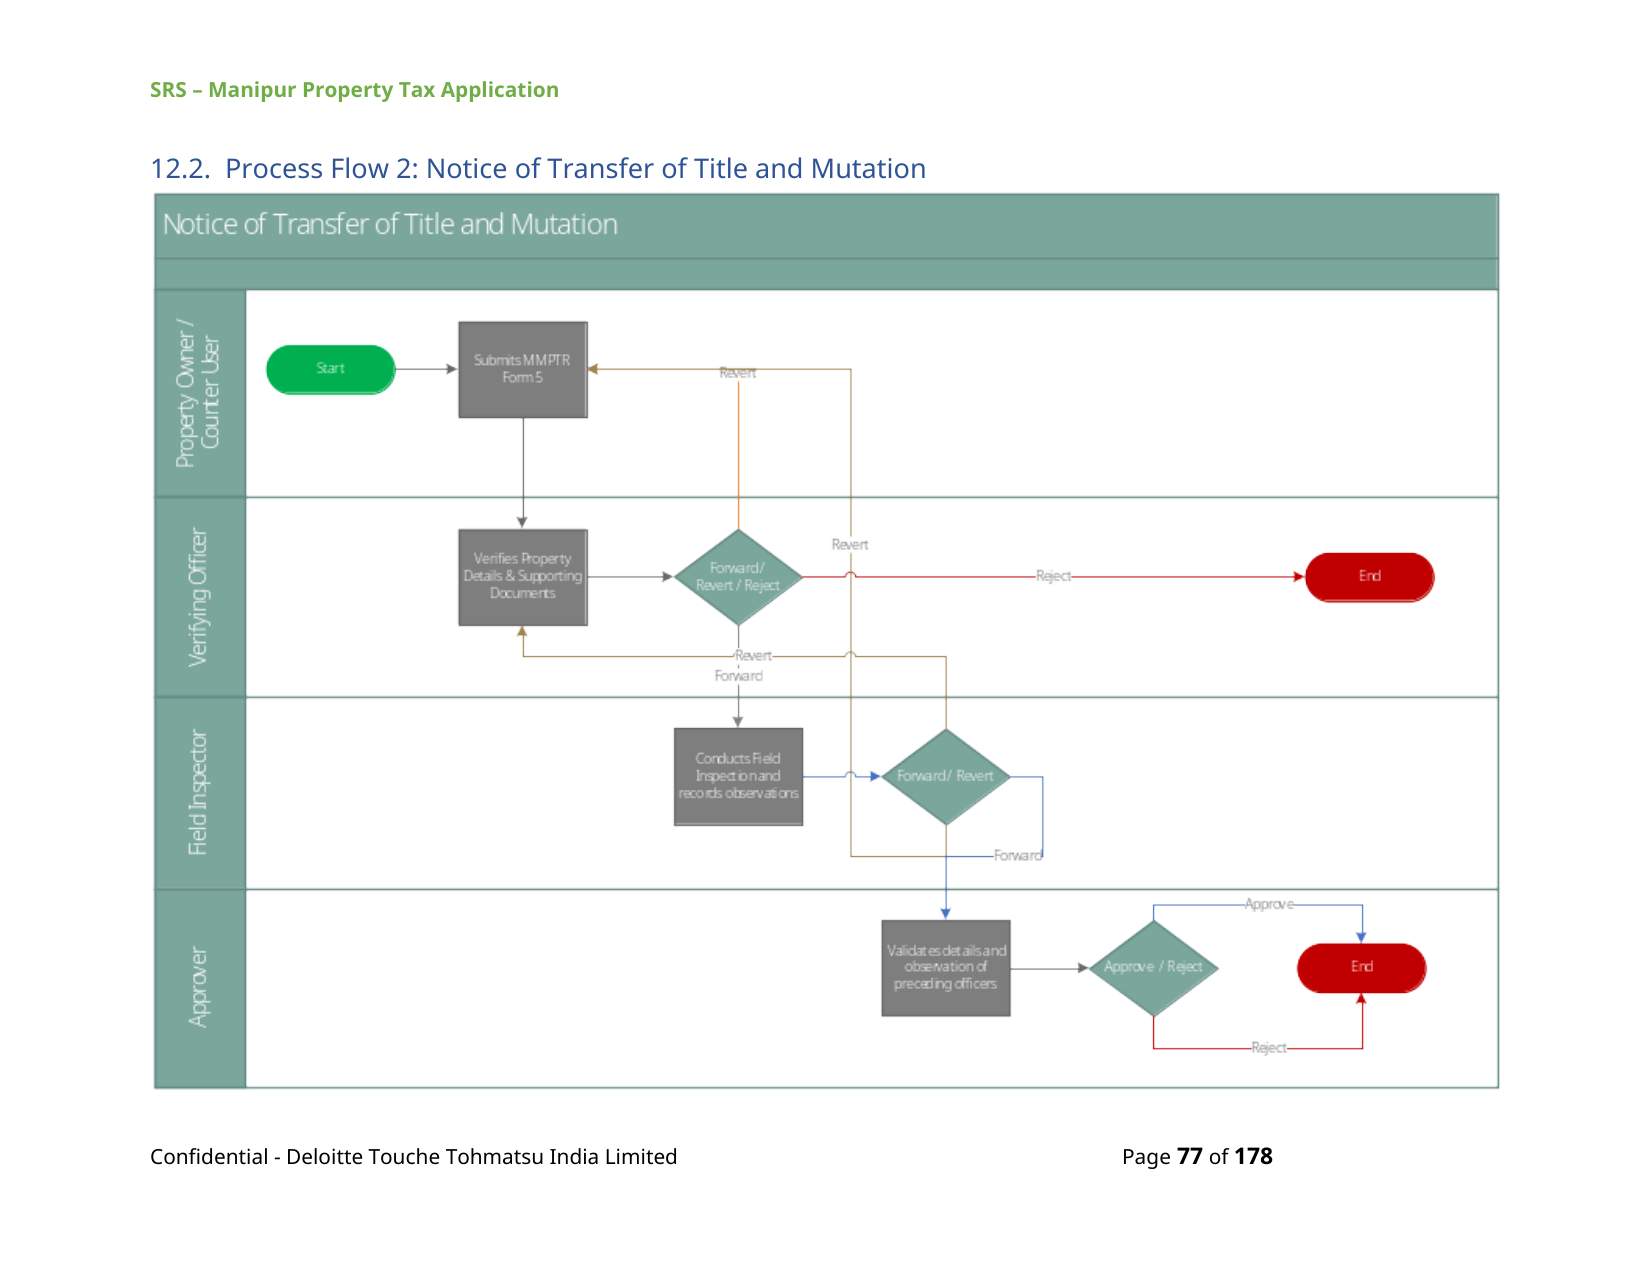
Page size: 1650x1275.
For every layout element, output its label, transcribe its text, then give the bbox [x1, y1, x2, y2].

subtitle Process Flow 2: Notice of Transfer of Title and Mutation [150, 150, 1500, 187]
